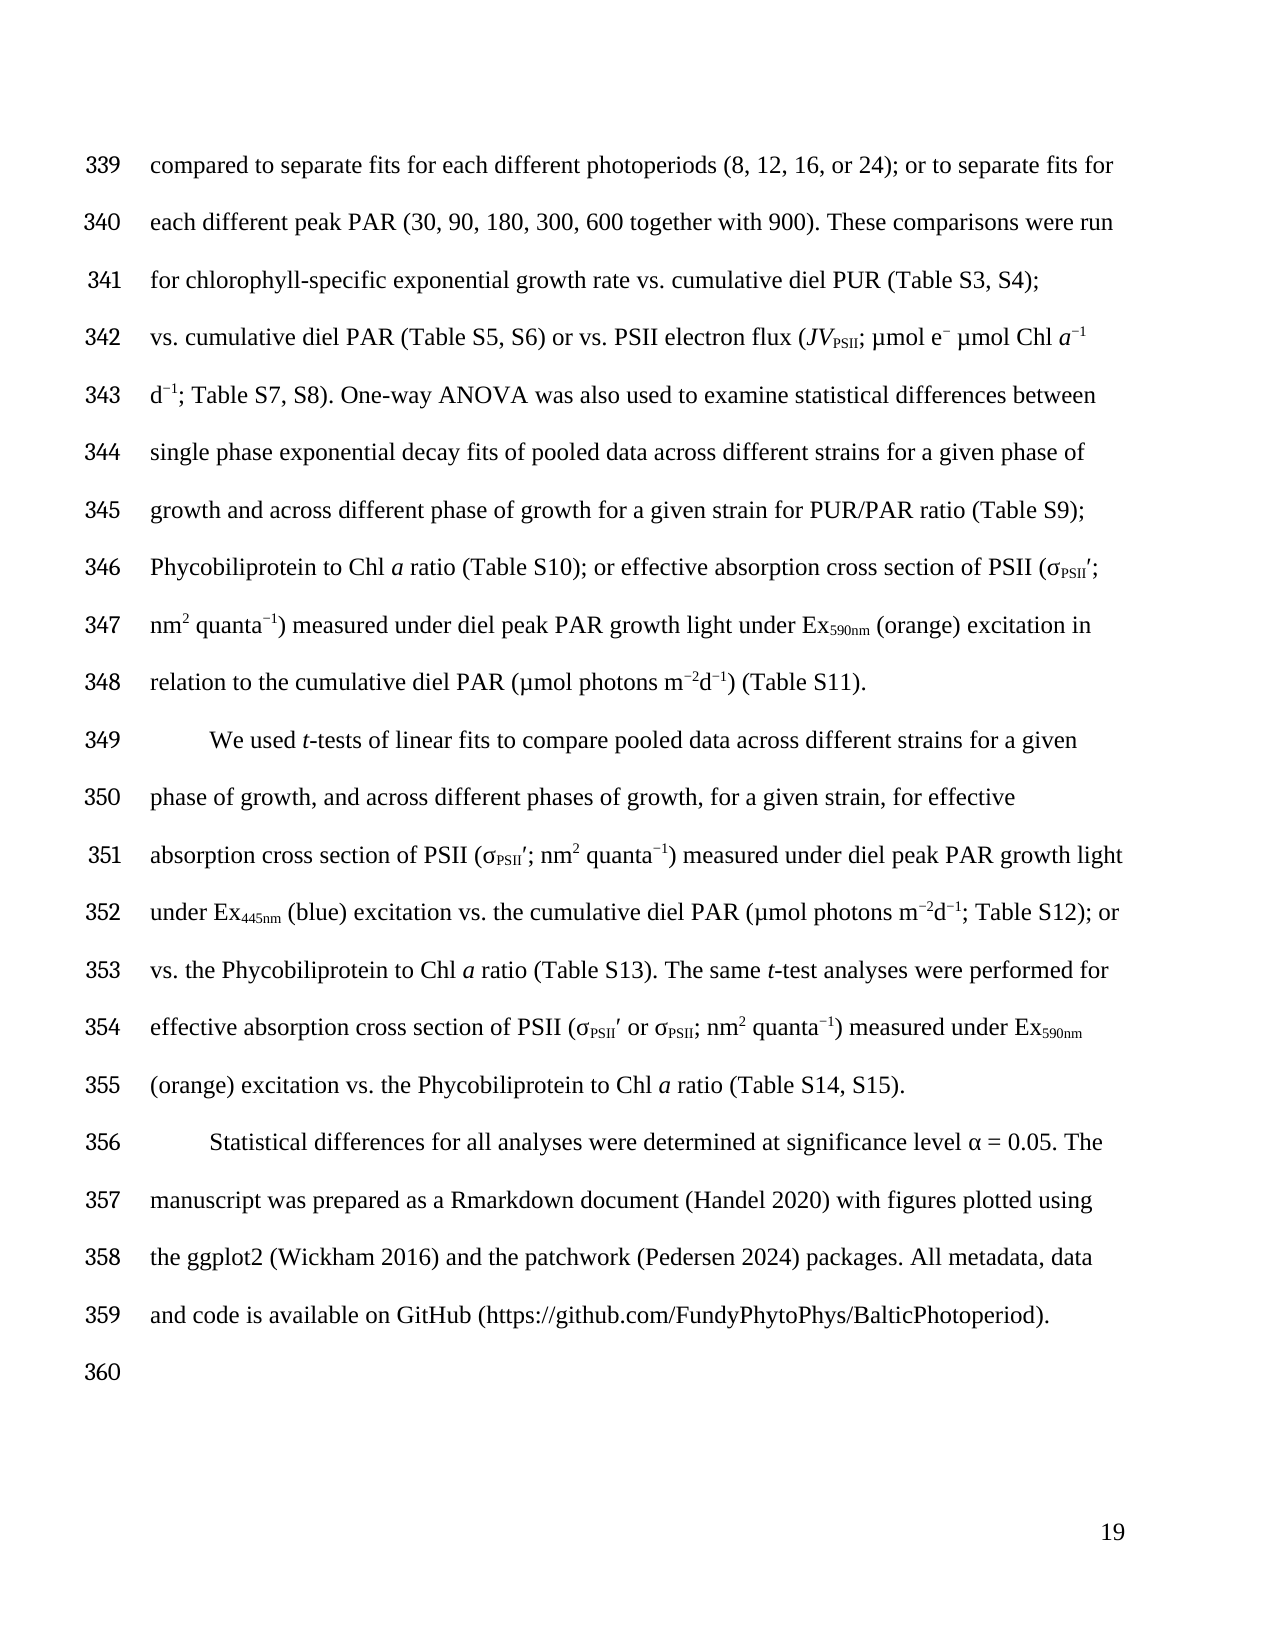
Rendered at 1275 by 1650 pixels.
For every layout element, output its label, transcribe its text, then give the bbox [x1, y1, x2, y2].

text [150, 150, 1125, 696]
text Statistical differences for all analyses were determined at significance level α = 0.05. The manuscript was prepared as a Rmarkdown document (Handel 2020) with figures plotted using the ggplot2 (Wickham 2016) and the patchwork (Pedersen 2024) packages. All metadata, data and code is available on GitHub (https://github.com/FundyPhytoPhys/BalticPhotoperiod). [150, 1127, 1125, 1329]
text We used t-tests of linear fits to compare pooled data across different strains for a given phase of growth, and across different phases of growth, for a given strain, for effective absorption cross section of PSII (σPSIIʹ; nm2 quanta−1) measured under diel peak PAR growth light under Ex445nm (blue) excitation vs. the cumulative diel PAR (µmol photons m−2d−1; Table S12); or vs. the Phycobiliprotein to Chl a ratio (Table S13). The same t-test analyses were performed for effective absorption cross section of PSII (σPSII′ or σPSII; nm2 quanta−1) measured under Ex590nm (orange) excitation vs. the Phycobiliprotein to Chl a ratio (Table S14, S15). [150, 725, 1125, 1099]
